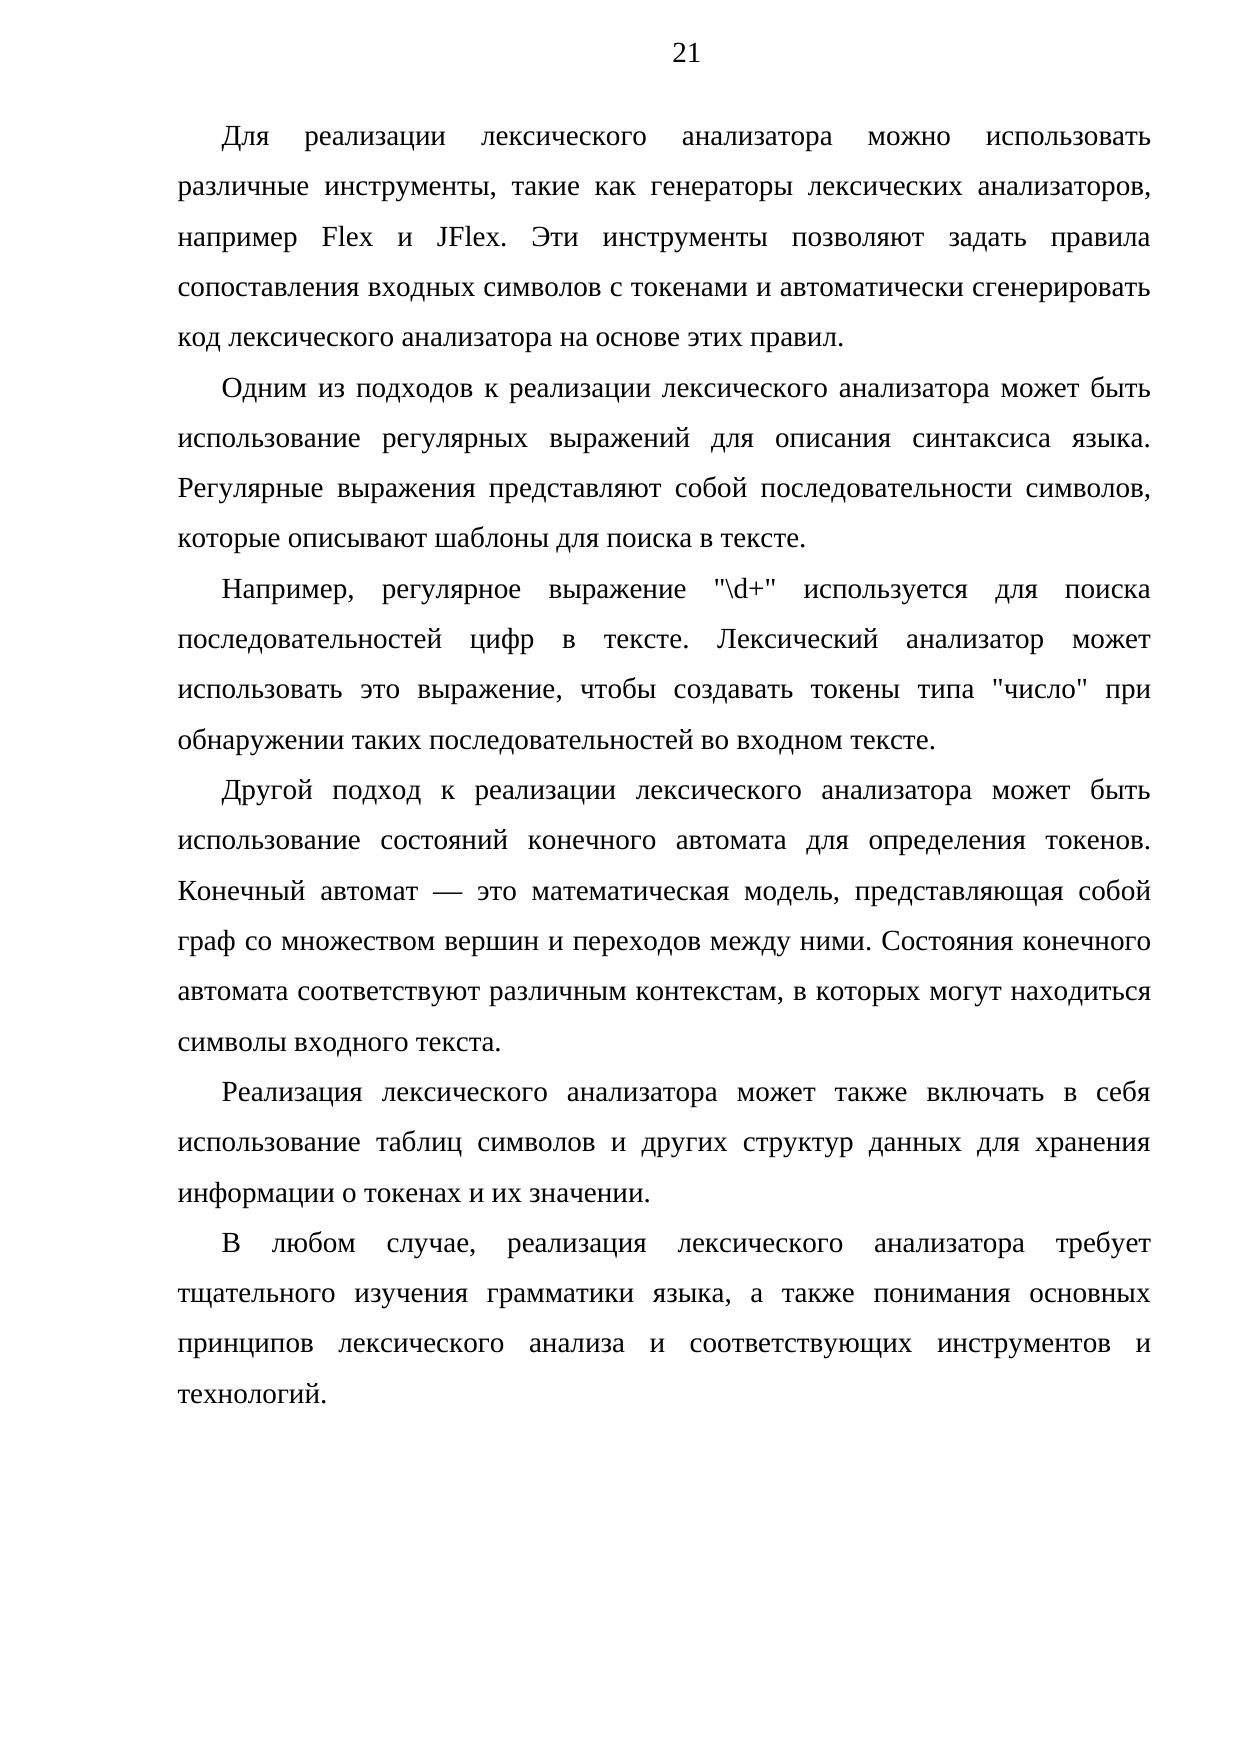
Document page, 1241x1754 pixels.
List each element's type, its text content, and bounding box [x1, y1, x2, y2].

text Другой подход к реализации лексического анализатора может быть использование состояний конечного автомата для определения токенов. Конечный автомат — это математическая модель, представляющая собой граф со множеством вершин и переходов между ними. Состояния конечного автомата соответствуют различным контекстам, в которых могут находиться символы входного текста. [177, 772, 1152, 1057]
text Для реализации лексического анализатора можно использовать различные инструменты, такие как генераторы лексических анализаторов, например Flex и JFlex. Эти инструменты позволяют задать правила сопоставления входных символов с токенами и автоматически сгенерировать код лексического анализатора на основе этих правил. [177, 118, 1152, 353]
text Например, регулярное выражение "\d+" используется для поиска последовательностей цифр в тексте. Лексический анализатор может использовать это выражение, чтобы создавать токены типа "число" при обнаружении таких последовательностей во входном тексте. [177, 571, 1152, 755]
text Одним из подходов к реализации лексического анализатора может быть использование регулярных выражений для описания синтаксиса языка. Регулярные выражения представляют собой последовательности символов, которые описывают шаблоны для поиска в тексте. [177, 370, 1152, 554]
text Реализация лексического анализатора может также включать в себя использование таблиц символов и других структур данных для хранения информации о токенах и их значении. [177, 1074, 1152, 1208]
text В любом случае, реализация лексического анализатора требует тщательного изучения грамматики языка, а также понимания основных принципов лексического анализа и соответствующих инструментов и технологий. [177, 1225, 1152, 1409]
